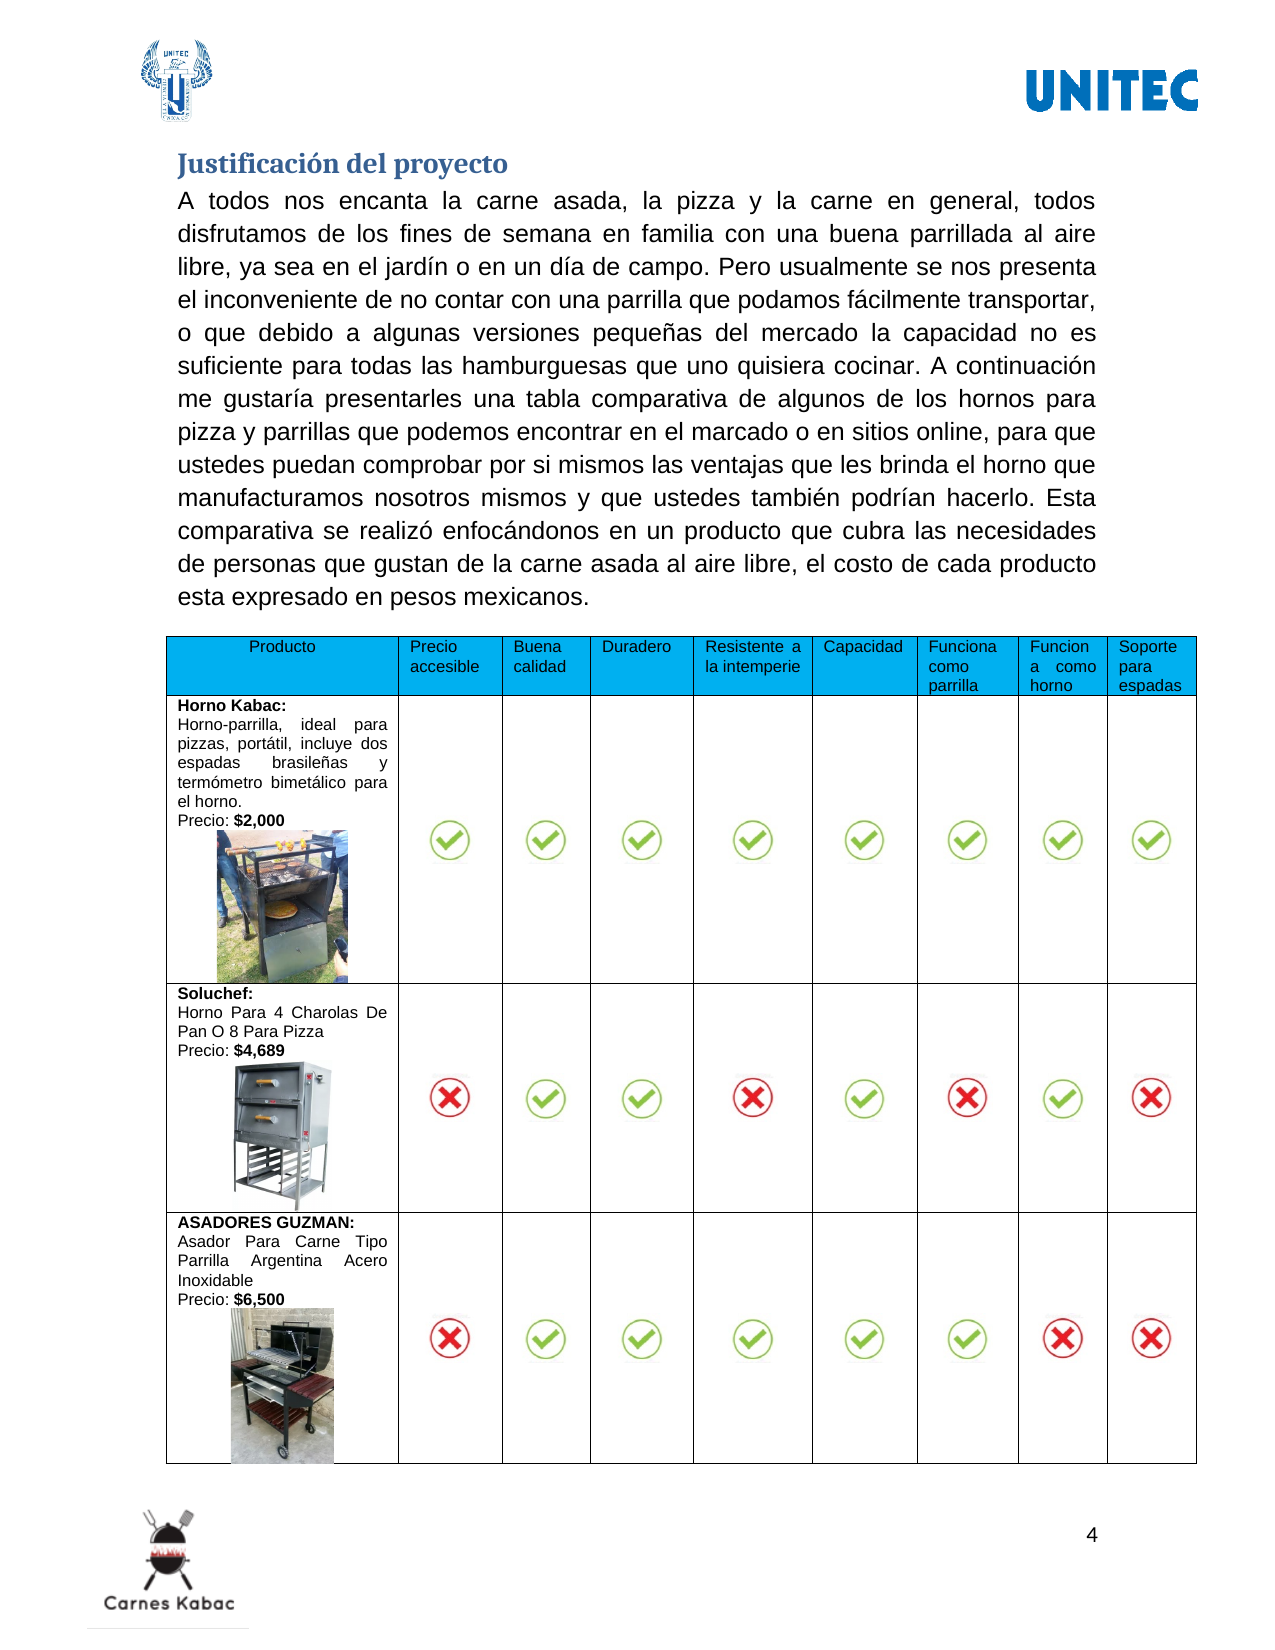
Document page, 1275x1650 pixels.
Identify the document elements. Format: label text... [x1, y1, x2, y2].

table_cell [503, 1213, 590, 1463]
picture [942, 1073, 993, 1122]
text A todos nos encanta la carne asada, la pizza y la carne en general, todos disfrutamos de los fines de semana en familia con una buena parrillada al aire libre, ya sea en el jardín o en un día de campo. Pero usualmente se nos presenta el inconveniente de no contar con una parrilla que podamos fácilmente transportar, o que debido a algunas versiones pequeñas del mercado la capacidad no es suficiente para todas las hamburguesas que uno quisiera cocinar. A continuación me gustaría presentarles una tabla comparativa de algunos de los hornos para pizza y parrillas que podemos encontrar en el marcado o en sitios online, para que ustedes puedan comprobar por si mismos las ventajas que les brinda el horno que manufacturamos nosotros mismos y que ustedes también podrían hacerlo. Esta comparativa se realizó enfocándonos en un producto que cubra las necesidades de personas que gustan de la carne asada al aire libre, el costo de cada producto esta expresado en pesos mexicanos. [177, 186, 1098, 611]
table_cell Soluchef: Horno Para 4 Charolas De Pan O 8 Para Pizza Precio: $4,689 [167, 984, 398, 1212]
picture [216, 830, 348, 983]
table_header Buena calidad [503, 637, 590, 695]
picture [1024, 25, 1199, 160]
picture [1126, 815, 1177, 864]
table_cell [694, 1213, 812, 1463]
picture [617, 815, 668, 864]
picture [942, 815, 993, 864]
picture [728, 1073, 778, 1122]
picture [1038, 1313, 1089, 1363]
picture [617, 1073, 668, 1122]
picture [942, 1313, 993, 1363]
picture [728, 1313, 778, 1363]
picture [617, 1313, 668, 1363]
table_cell [503, 984, 590, 1212]
table_cell [591, 1213, 693, 1463]
picture [839, 1073, 890, 1122]
table_cell [918, 1213, 1018, 1463]
picture [232, 1060, 333, 1212]
table_cell [399, 984, 502, 1212]
subtitle Justificación del proyecto [177, 148, 1098, 181]
picture [425, 1313, 476, 1363]
picture [1126, 1073, 1177, 1122]
picture [87, 1493, 249, 1629]
table_header Funciona como horno [1019, 637, 1107, 695]
table_cell [399, 696, 502, 982]
table_cell [813, 1213, 917, 1463]
table_cell [918, 984, 1018, 1212]
picture [521, 815, 572, 864]
picture [1038, 1073, 1089, 1122]
table_cell [918, 696, 1018, 982]
table_header Soporte para espadas [1108, 637, 1196, 695]
table_cell ASADORES GUZMAN: Asador Para Carne Tipo Parrilla Argentina Acero Inoxidable Precio: $6,500 [167, 1213, 398, 1463]
table_cell Horno Kabac: Horno-parrilla, ideal para pizzas, portátil, incluye dos espadas brasileñas y termómetro bimetálico para el horno. Precio: $2,000 [167, 696, 398, 982]
picture [1126, 1313, 1177, 1363]
table_cell [1019, 1213, 1107, 1463]
table_cell [591, 984, 693, 1212]
table_cell [1108, 696, 1196, 982]
table_cell [1108, 1213, 1196, 1463]
table_cell [1108, 984, 1196, 1212]
picture [230, 1308, 334, 1464]
table_header Duradero [591, 637, 693, 695]
picture [425, 815, 476, 864]
picture [728, 815, 778, 864]
picture [425, 1073, 476, 1122]
picture [141, 38, 213, 122]
picture [839, 815, 890, 864]
table_cell [813, 984, 917, 1212]
table_cell [1019, 984, 1107, 1212]
table_cell [813, 696, 917, 982]
table_cell [1019, 696, 1107, 982]
table_header Capacidad [813, 637, 917, 695]
table_header Precio accesible [399, 637, 502, 695]
table_cell [694, 696, 812, 982]
table_header Resistente a la intemperie [694, 637, 812, 695]
table_cell [591, 696, 693, 982]
table_cell [503, 696, 590, 982]
picture [521, 1073, 572, 1122]
picture [521, 1313, 572, 1363]
table_cell [694, 984, 812, 1212]
table_header Producto [167, 637, 398, 695]
table_cell [399, 1213, 502, 1463]
picture [1038, 815, 1089, 864]
table_header Funciona como parrilla [918, 637, 1018, 695]
picture [839, 1313, 890, 1363]
